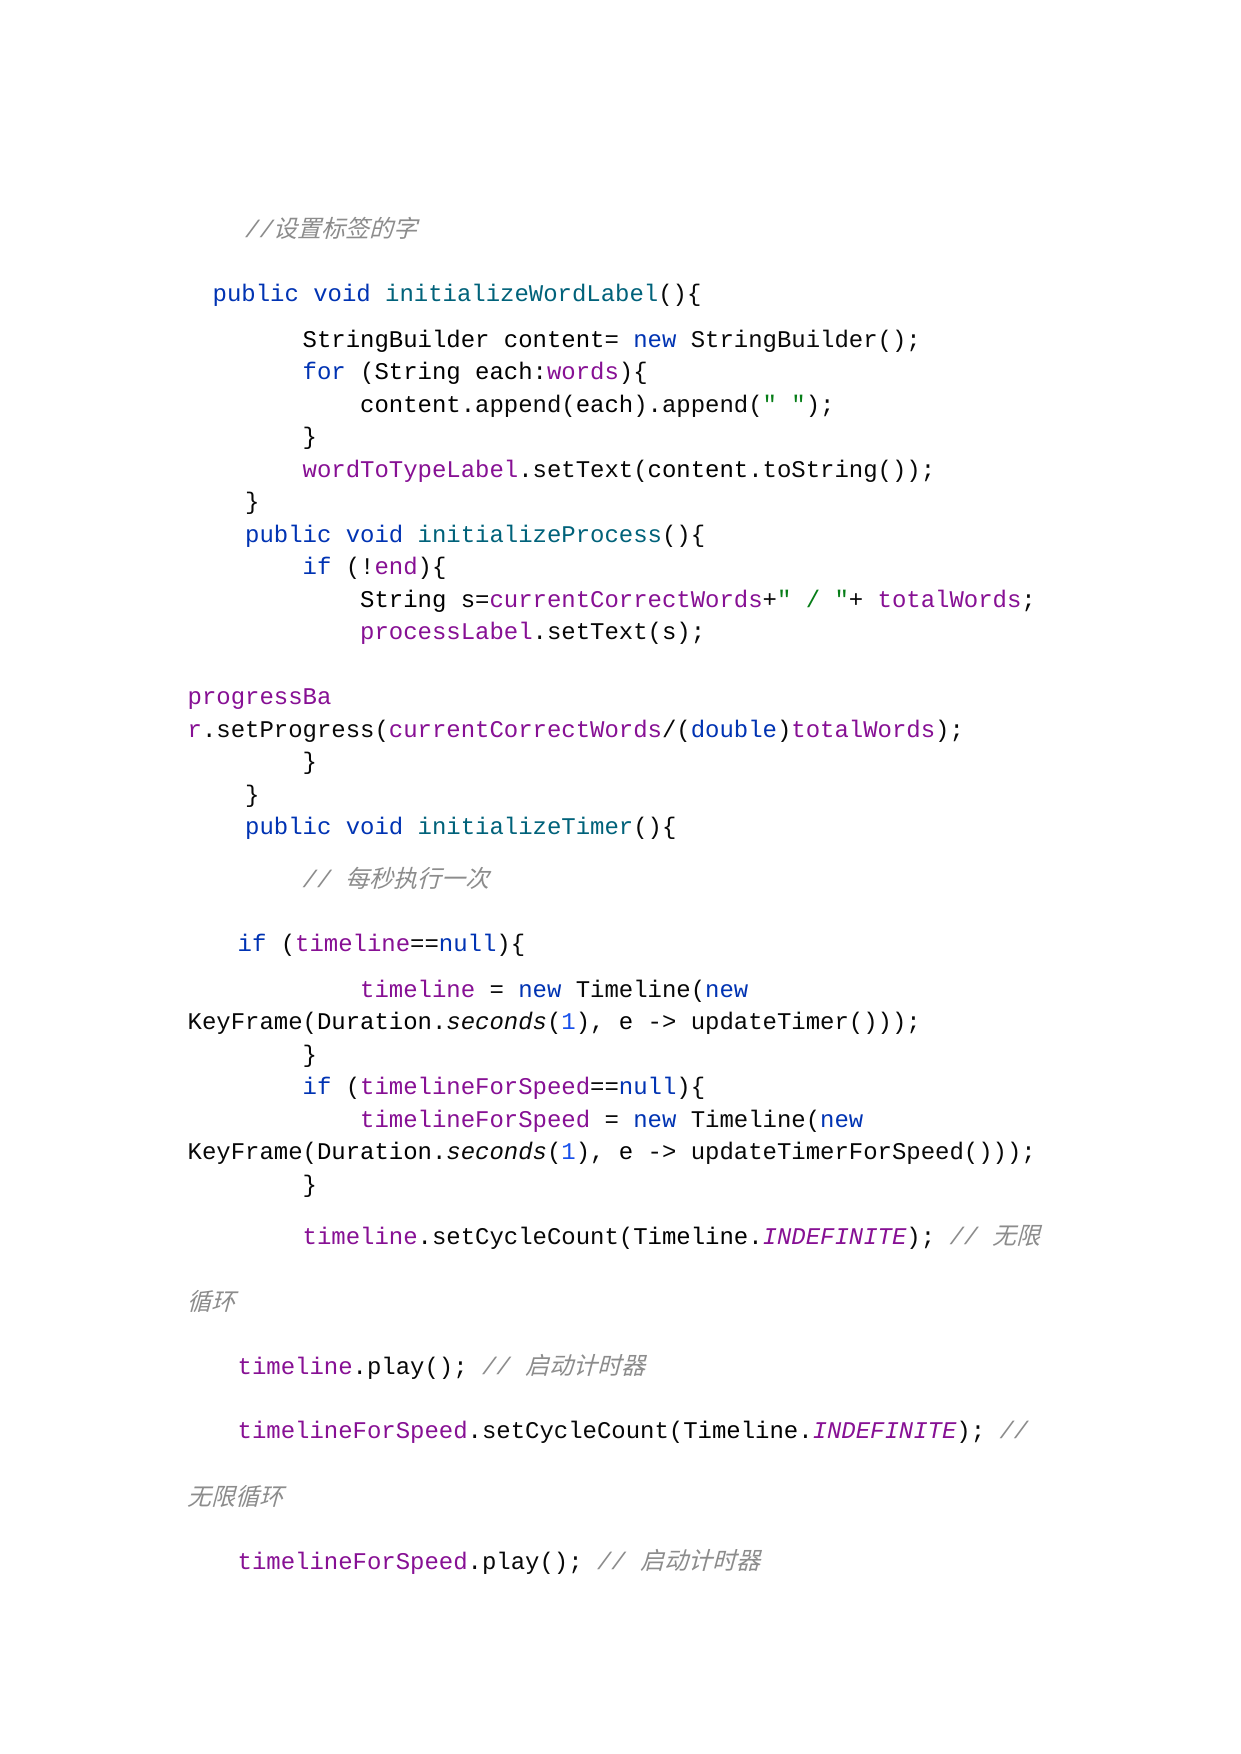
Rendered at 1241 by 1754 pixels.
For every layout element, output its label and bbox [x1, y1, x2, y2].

text [187, 162, 1053, 1592]
